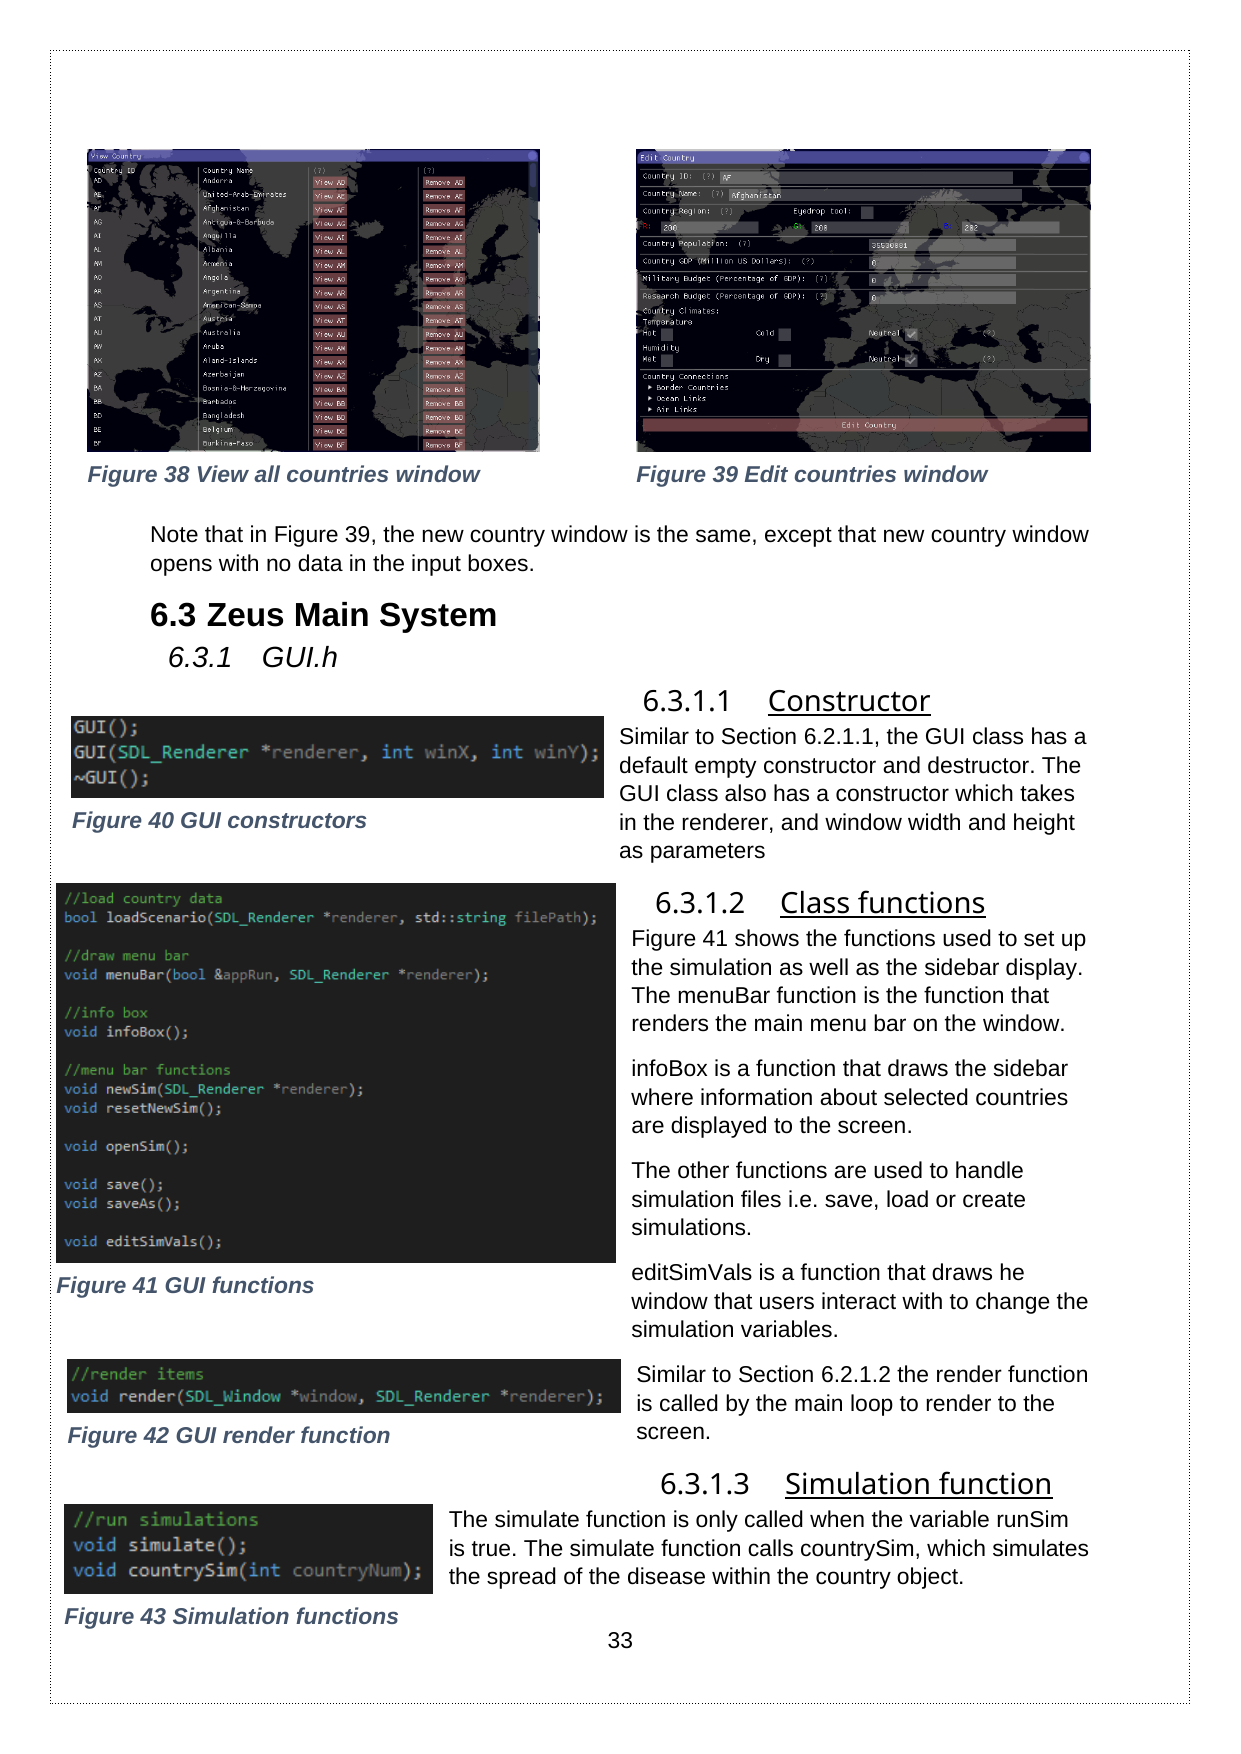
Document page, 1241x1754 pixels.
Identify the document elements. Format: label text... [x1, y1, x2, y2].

text infoBox is a function that draws the sidebar where information about selected countries are displayed to the screen. [616, 1055, 1090, 1139]
picture [87, 149, 540, 452]
subtitle Simulation function [174, 1463, 1090, 1503]
picture [636, 149, 1091, 452]
subtitle Zeus Main System [150, 594, 1090, 633]
picture [64, 1504, 433, 1594]
subtitle Constructor [174, 681, 1090, 720]
text Figure 41 shows the functions used to set up the simulation as well as the sidebar display. The menuBar function is the function that renders the main menu bar on the window. [616, 925, 1090, 1037]
text Similar to Section 6.2.1.1, the GUI class has a default empty constructor and destructor. The GUI class also has a constructor which takes in the renderer, and window width and height as parameters [150, 723, 1090, 863]
text editSimVals is a function that draws he window that users interact with to change the simulation variables. [150, 1259, 1090, 1343]
picture [56, 883, 616, 1263]
subtitle Class functions [174, 882, 1090, 922]
picture [67, 1359, 621, 1413]
picture [71, 716, 604, 798]
text The simulate function is only called when the variable runSim is true. The simulate function calls countrySim, which simulates the spread of the disease within the country object. [433, 1506, 1090, 1589]
text The other functions are used to handle simulation files i.e. save, load or create simulations. [616, 1157, 1090, 1241]
subtitle GUI.h [168, 640, 1090, 674]
